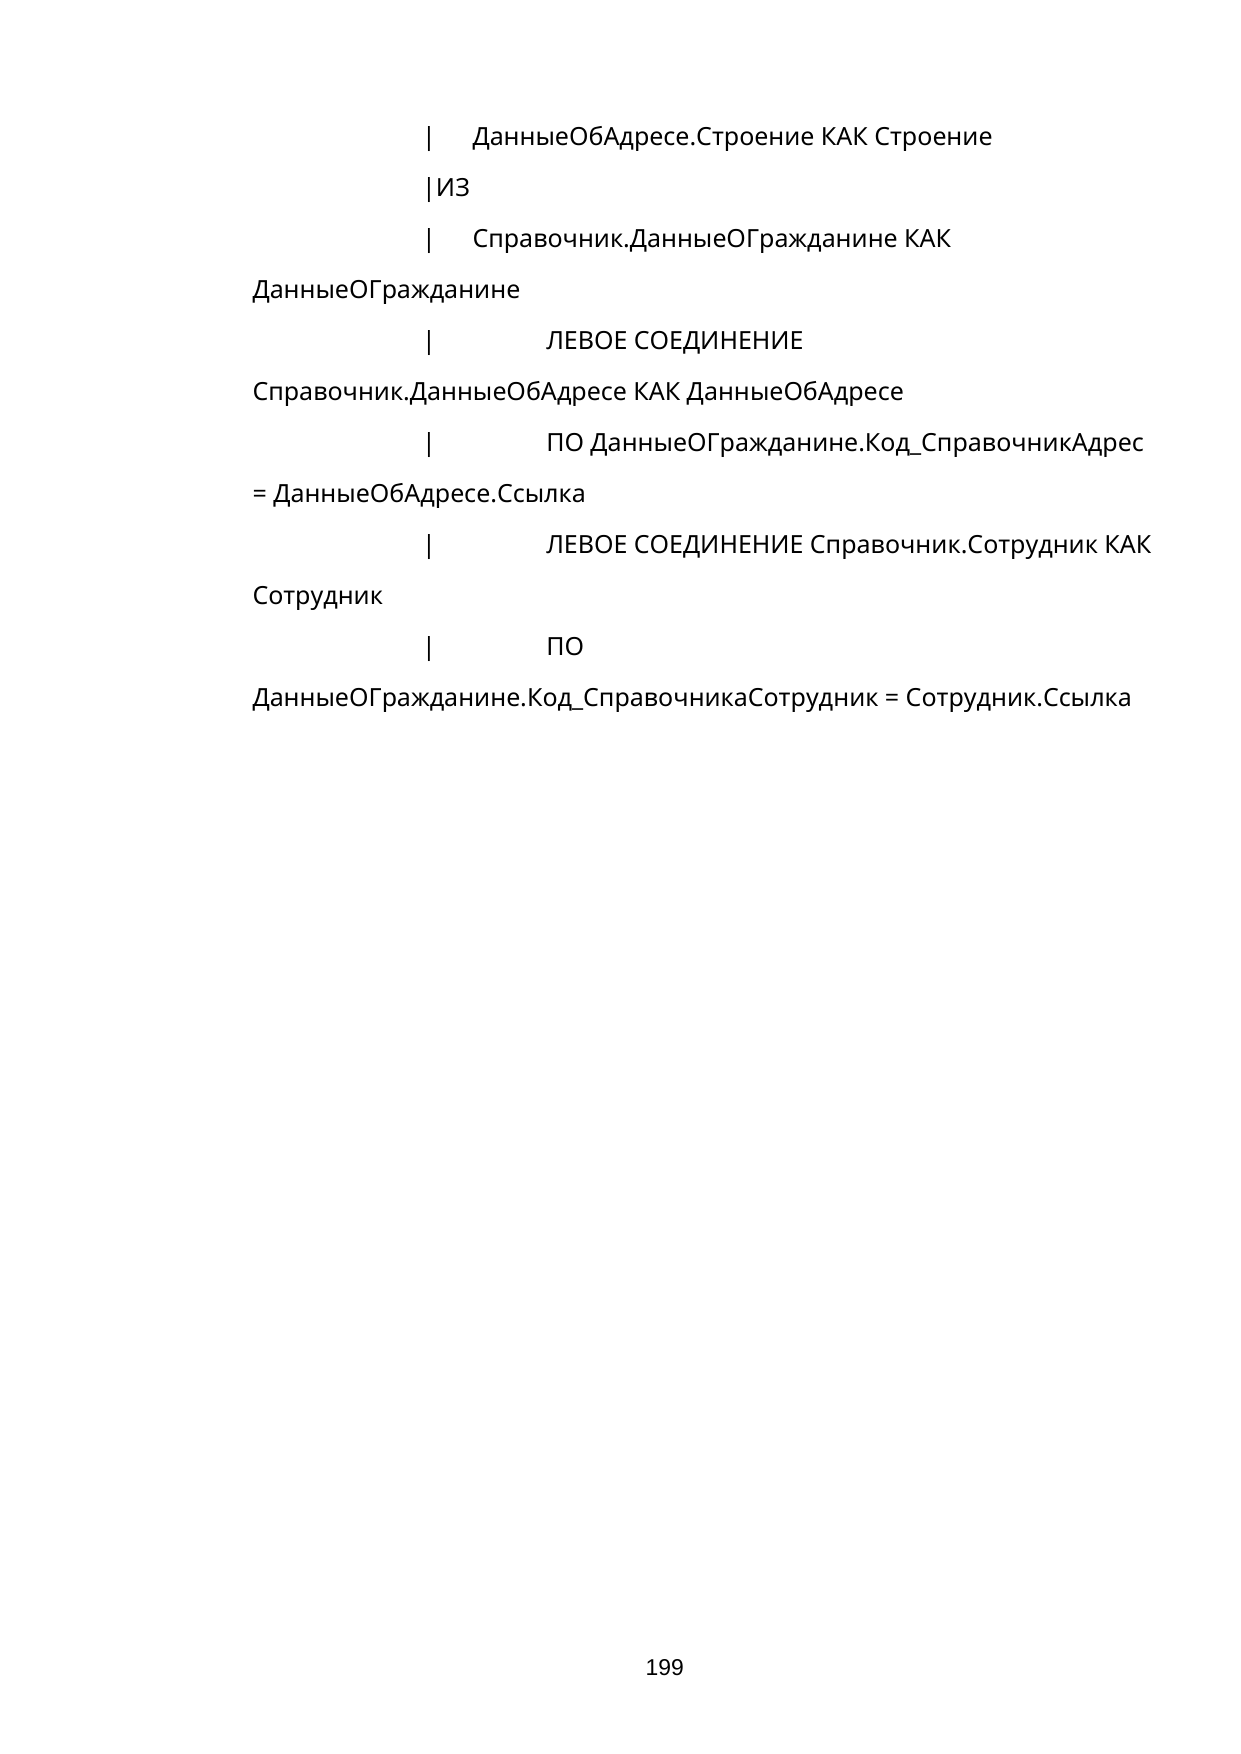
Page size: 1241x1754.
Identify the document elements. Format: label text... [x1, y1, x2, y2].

list |ИЗ [252, 169, 1152, 203]
list | ДанныеОбАдресе.Строение КАК Строение [252, 118, 1152, 152]
list | ЛЕВОЕ СОЕДИНЕНИЕ Справочник.Сотрудник КАК Сотрудник [252, 526, 1152, 612]
list | ЛЕВОЕ СОЕДИНЕНИЕ Справочник.ДанныеОбАдресе КАК ДанныеОбАдресе [252, 322, 1152, 407]
list | ПО ДанныеОГражданине.Код_СправочникаСотрудник = Сотрудник.Ссылка [252, 628, 1152, 714]
list | Справочник.ДанныеОГражданине КАК ДанныеОГражданине [252, 220, 1152, 305]
list | ПО ДанныеОГражданине.Код_СправочникАдрес = ДанныеОбАдресе.Ссылка [252, 424, 1152, 509]
